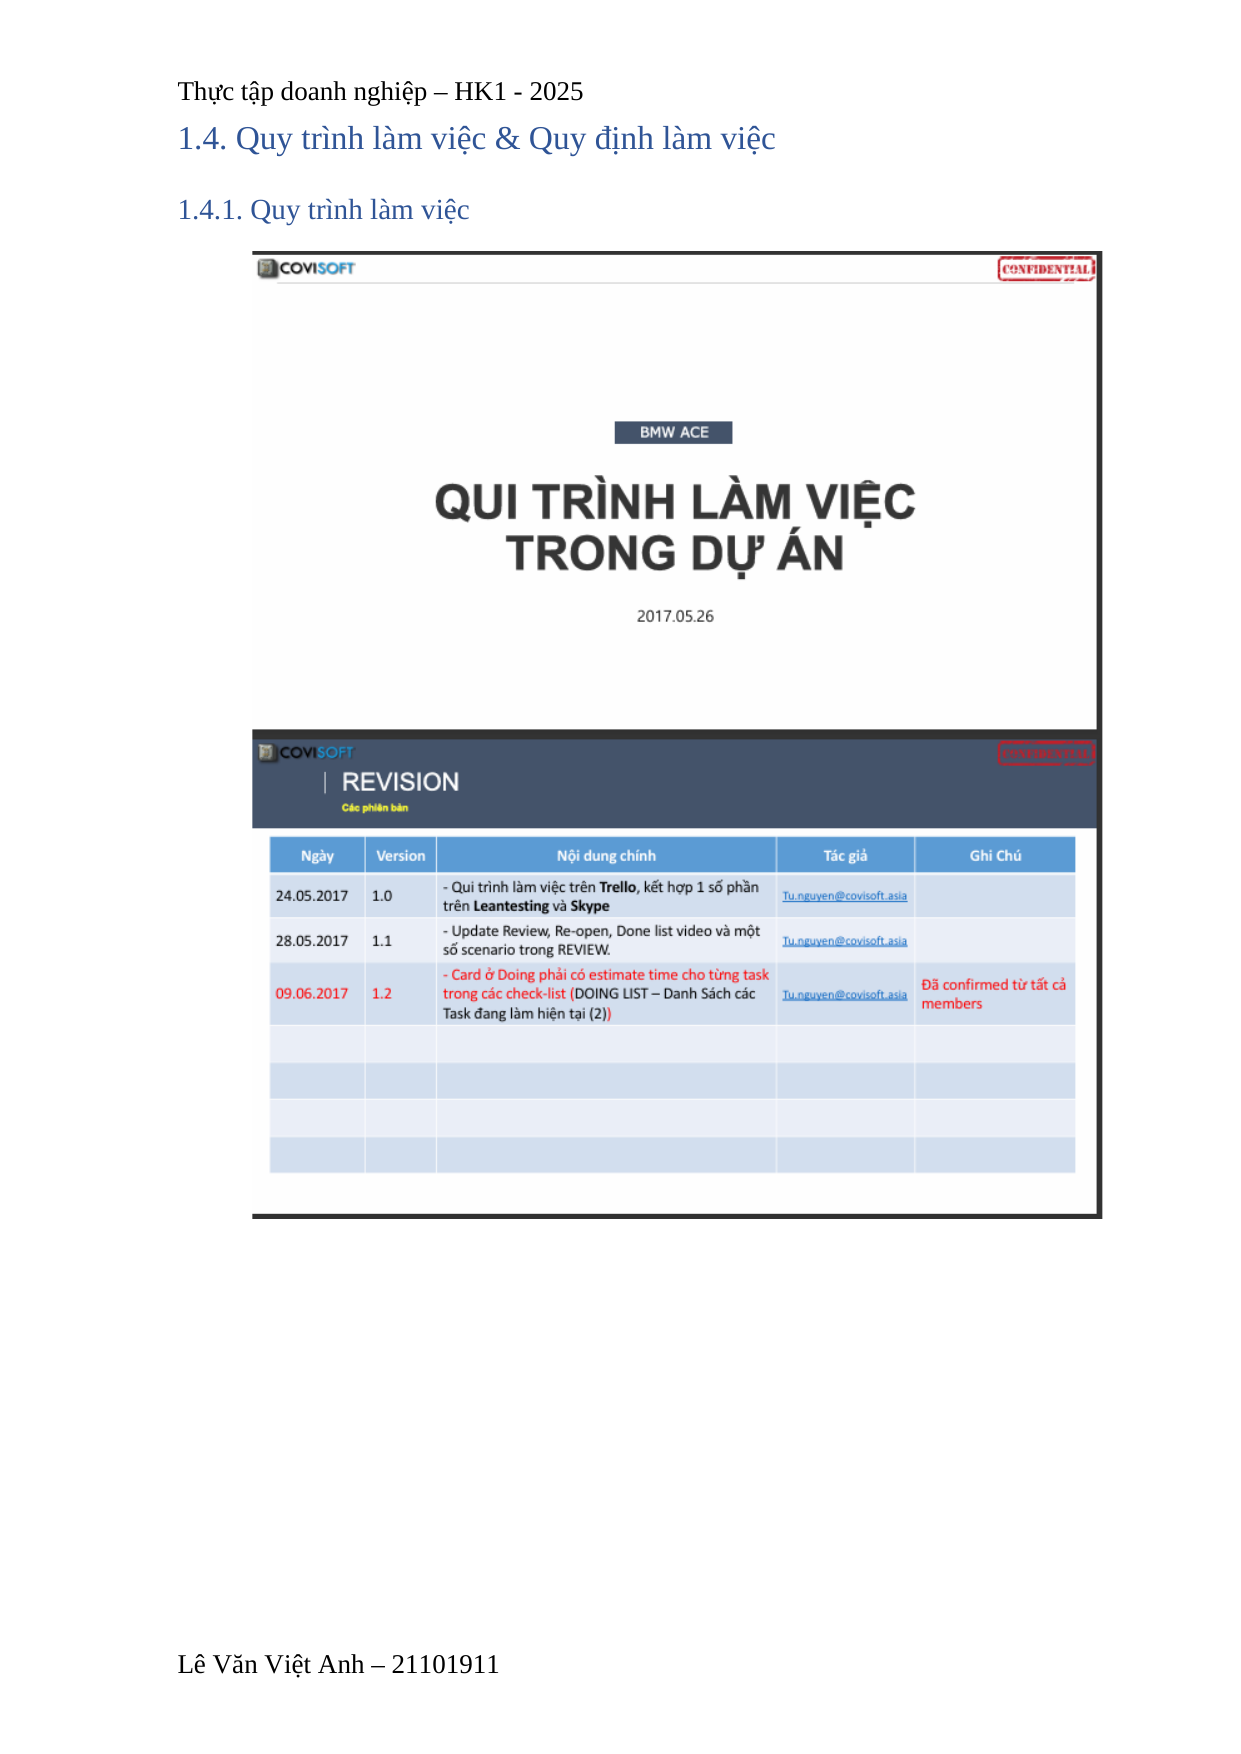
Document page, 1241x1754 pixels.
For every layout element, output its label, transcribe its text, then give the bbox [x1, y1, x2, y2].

subtitle 1.4. Quy trình làm việc & Quy định làm việc [177, 118, 1122, 156]
picture [252, 251, 1103, 1219]
subtitle 1.4.1. Quy trình làm việc [177, 192, 1122, 226]
